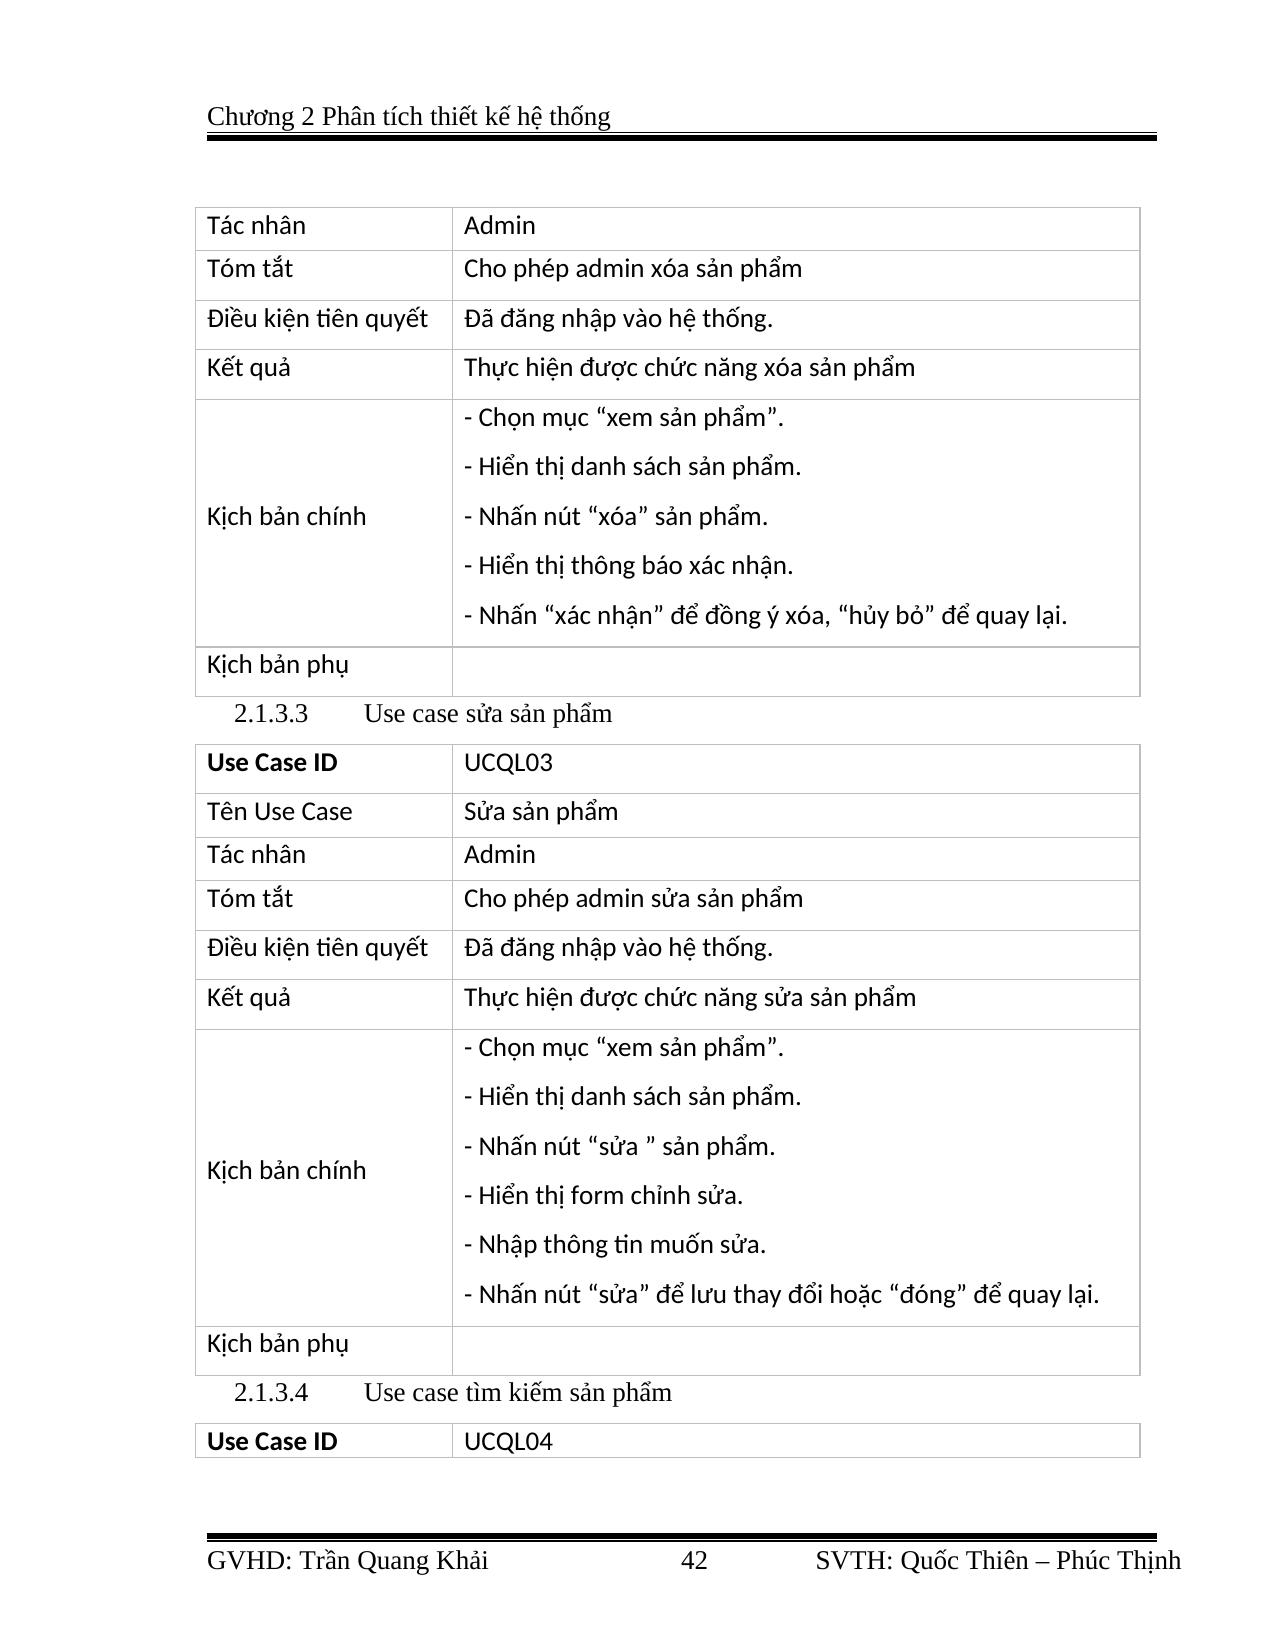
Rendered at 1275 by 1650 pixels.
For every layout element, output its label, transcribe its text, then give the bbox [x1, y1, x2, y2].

table_cell Thực hiện được chức năng xóa sản phẩm [453, 350, 1139, 399]
table_cell Đã đăng nhập vào hệ thống. [453, 301, 1139, 349]
table_cell Kết quả [196, 350, 452, 399]
table_cell Tên Use Case [196, 794, 452, 837]
list Use case sửa sản phẩm [234, 697, 1157, 728]
table_cell - Chọn mục “xem sản phẩm”. - Hiển thị danh sách sản phẩm. - Nhấn nút “sửa ” sản phẩm. - Hiển thị form chỉnh sửa. - Nhập thông tin muốn sửa. - Nhấn nút “sửa” để lưu thay đổi hoặc “đóng” để quay lại. [453, 1030, 1139, 1326]
table_cell Cho phép admin xóa sản phẩm [453, 251, 1139, 300]
table_cell Kịch bản phụ [196, 648, 452, 696]
table_cell [453, 1327, 1139, 1375]
table_cell Điều kiện tiên quyết [196, 931, 452, 979]
table_header Use Case ID [196, 1424, 452, 1457]
table_cell Sửa sản phẩm [453, 794, 1139, 837]
table_cell - Chọn mục “xem sản phẩm”. - Hiển thị danh sách sản phẩm. - Nhấn nút “xóa” sản phẩm. - Hiển thị thông báo xác nhận. - Nhấn “xác nhận” để đồng ý xóa, “hủy bỏ” để quay lại. [453, 400, 1139, 646]
table_cell Admin [453, 208, 1139, 250]
table_cell Kịch bản chính [196, 400, 452, 646]
table_cell Kịch bản phụ [196, 1327, 452, 1375]
table_cell Điều kiện tiên quyết [196, 301, 452, 349]
table_cell Tác nhân [196, 208, 452, 250]
table_cell Tóm tắt [196, 881, 452, 929]
table_cell Thực hiện được chức năng sửa sản phẩm [453, 980, 1139, 1029]
list Use case tìm kiếm sản phẩm [234, 1376, 1157, 1407]
table_header UCQL04 [453, 1424, 1139, 1457]
table_header Use Case ID [196, 745, 452, 793]
table_cell Tác nhân [196, 838, 452, 880]
table_cell Kết quả [196, 980, 452, 1029]
table_cell Kịch bản chính [196, 1030, 452, 1326]
table_cell Tóm tắt [196, 251, 452, 300]
table_cell Admin [453, 838, 1139, 880]
table_cell Cho phép admin sửa sản phẩm [453, 881, 1139, 929]
table_cell [453, 648, 1139, 696]
table_header UCQL03 [453, 745, 1139, 793]
table_cell Đã đăng nhập vào hệ thống. [453, 931, 1139, 979]
